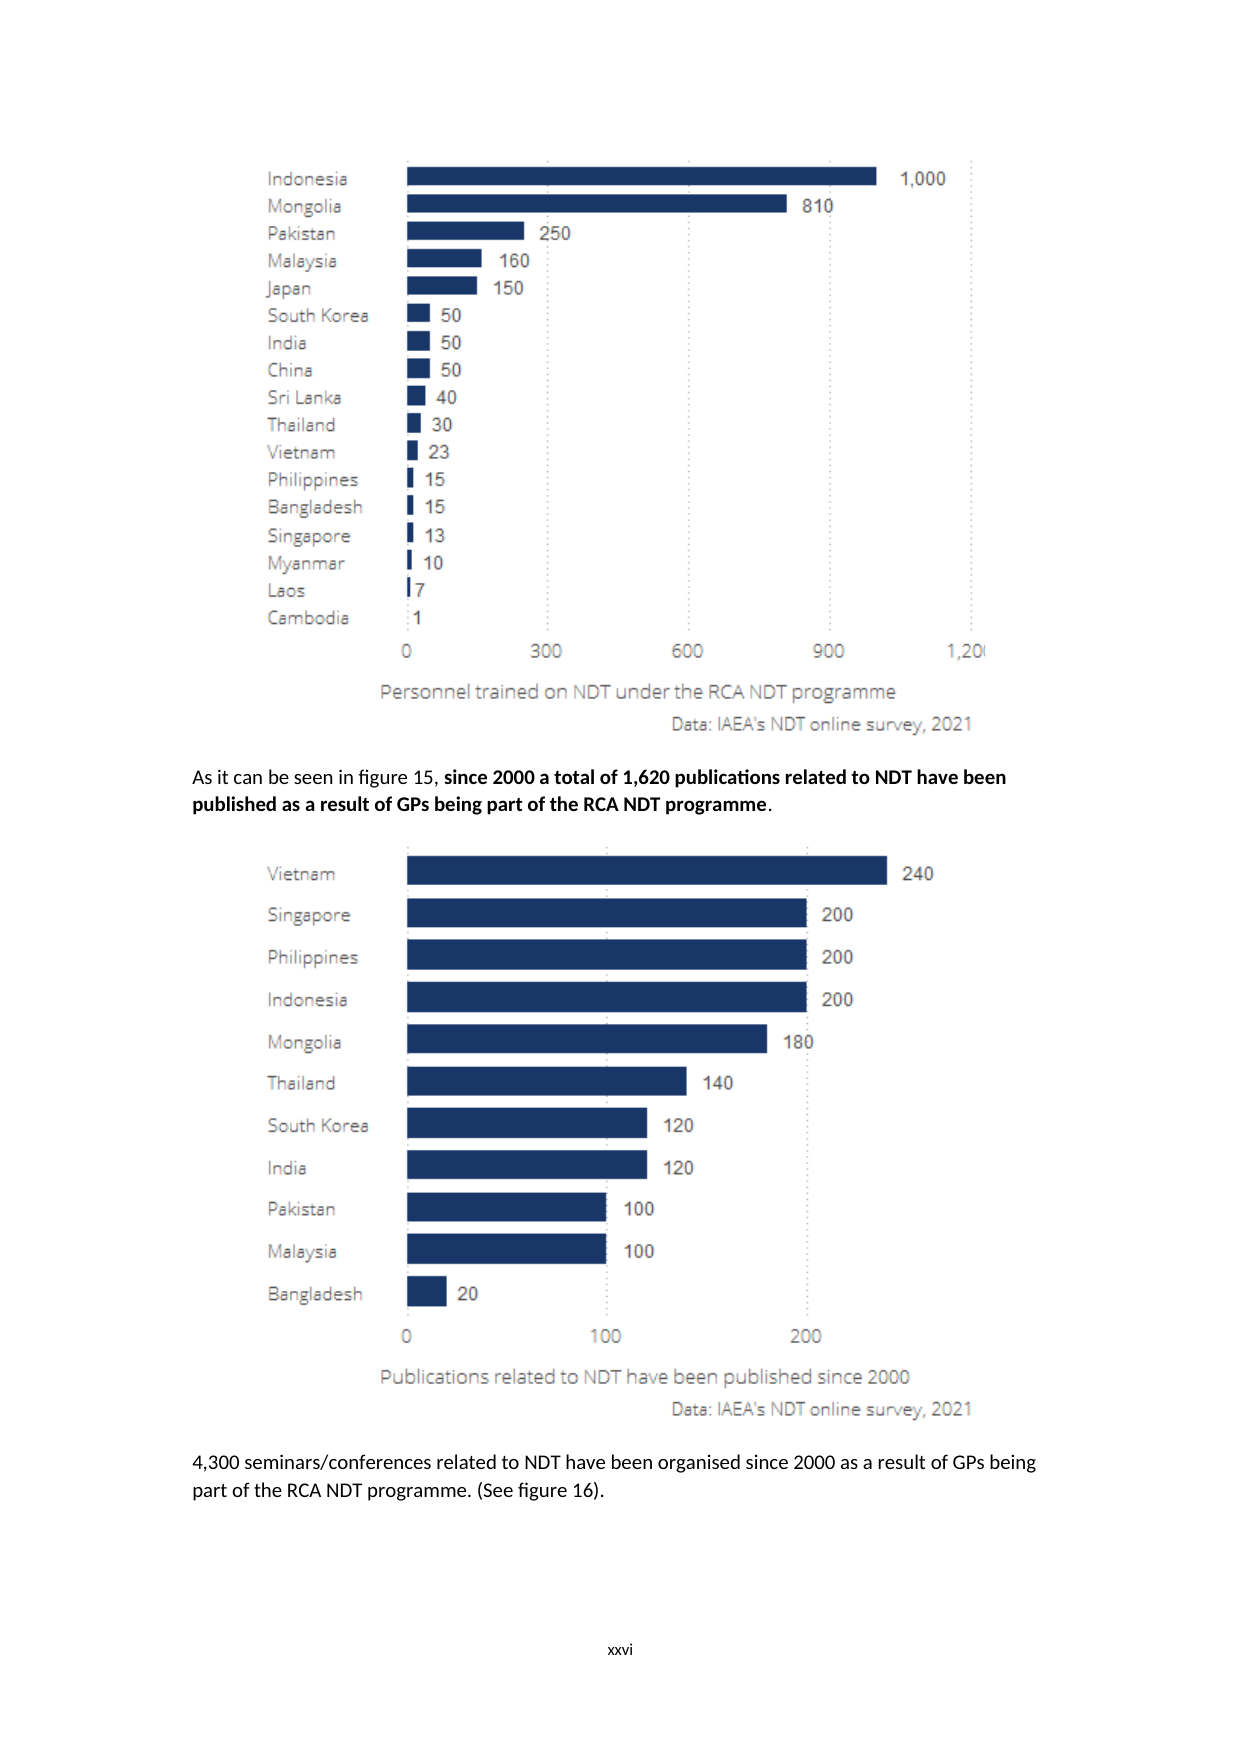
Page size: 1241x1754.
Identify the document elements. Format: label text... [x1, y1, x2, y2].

picture [210, 150, 986, 746]
picture [210, 835, 986, 1431]
text 4,300 seminars/conferences related to NDT have been organised since 2000 as a result of GPs being part of the RCA NDT programme. (See figure 16). [192, 1449, 1048, 1502]
text As it can be seen in figure 15, since 2000 a total of 1,620 publications related to NDT have been published as a result of GPs being part of the RCA NDT programme. [192, 764, 1048, 817]
